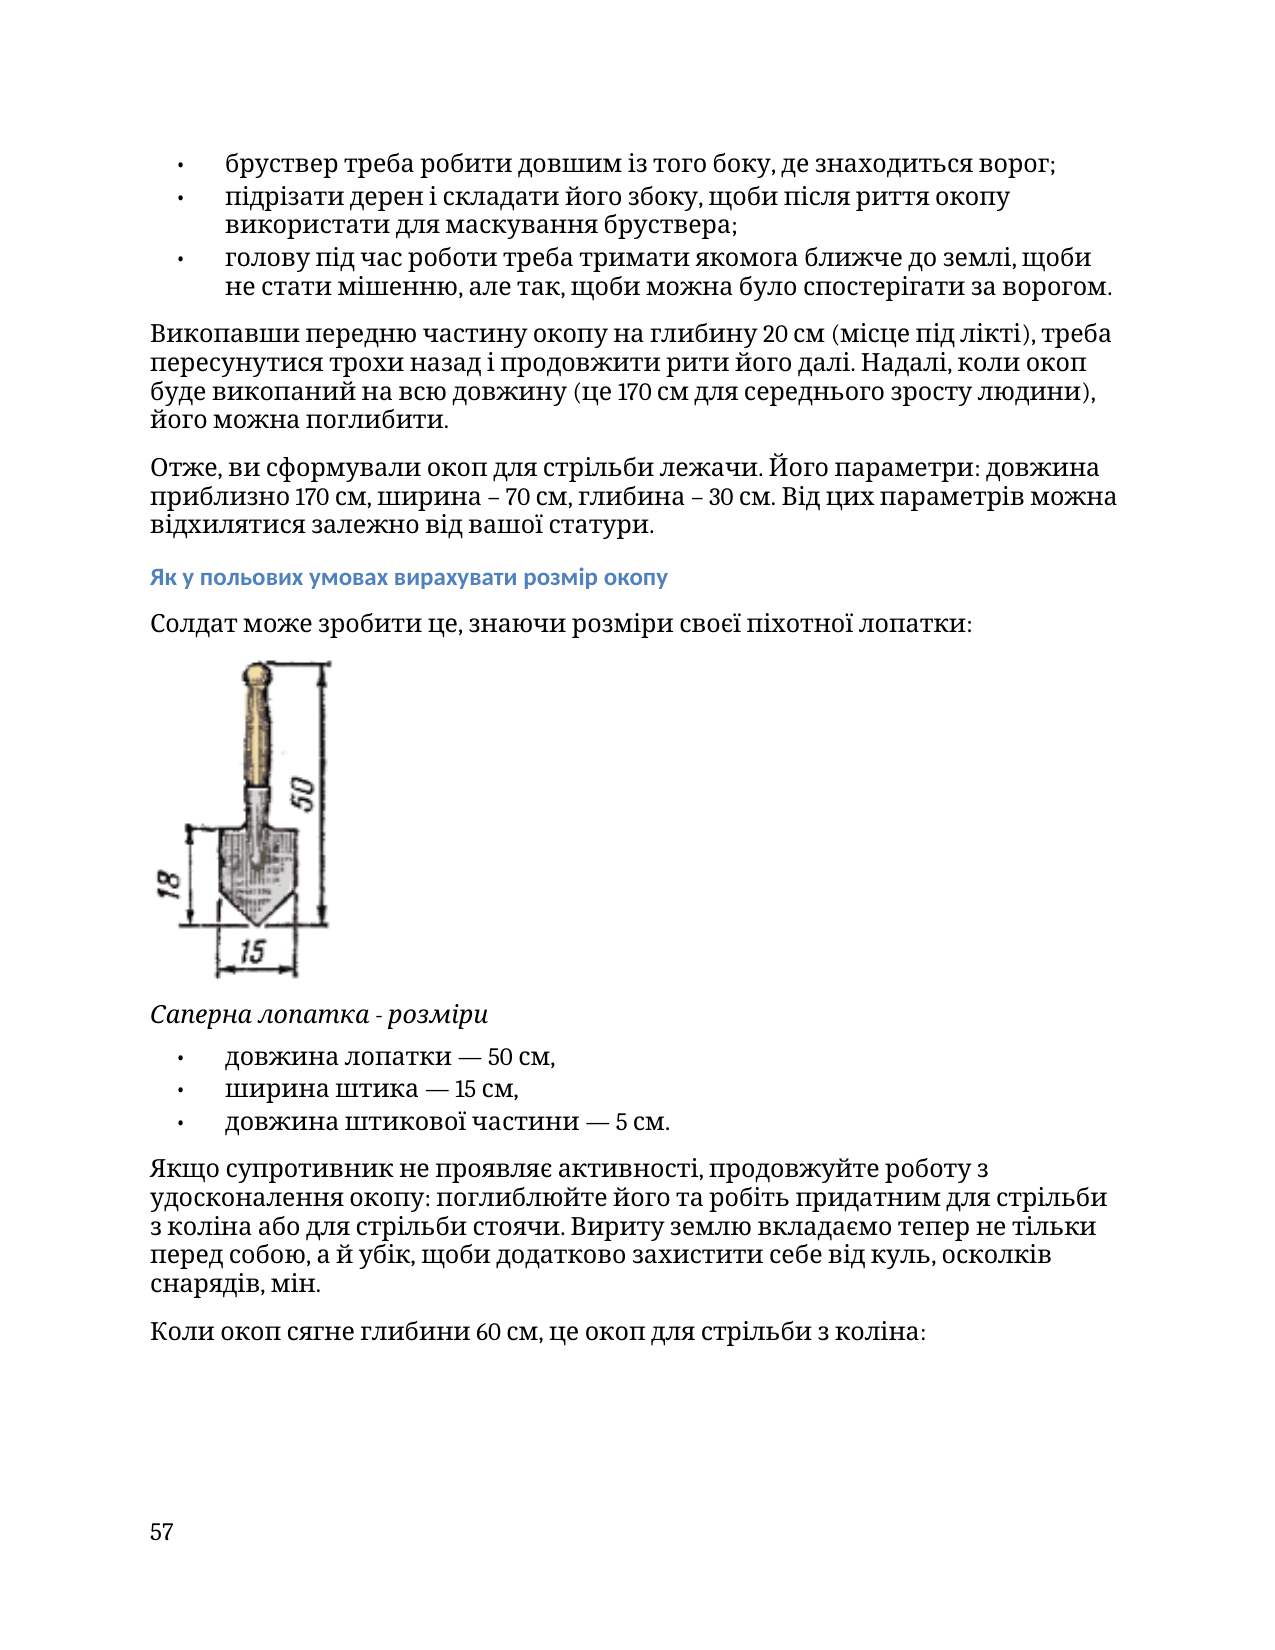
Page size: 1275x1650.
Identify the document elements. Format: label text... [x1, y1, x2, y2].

list ширина штика — 15 см, [175, 1075, 1125, 1104]
text Викопавши передню частину окопу на глибину 20 см (місце під лікті), треба пересунутися трохи назад і продовжити рити його далі. Надалі, коли окоп буде викопаний на всю довжину (це 170 см для середнього зросту людини), його можна поглибити. [150, 320, 1125, 435]
list підрізати дерен і складати його збоку, щоби після риття окопу використати для маскування бруствера; [175, 182, 1125, 240]
text Отже, ви сформували окоп для стрільби лежачи. Його параметри: довжина приблизно 170 см, ширина – 70 см, глибина – 30 см. Від цих параметрів можна відхилятися залежно від вашої статури. [150, 454, 1125, 540]
list бруствер треба робити довшим із того боку, де знаходиться ворог; [175, 150, 1125, 179]
list довжина штикової частини — 5 см. [175, 1108, 1125, 1136]
text Саперна лопатка - розміри [150, 1001, 1125, 1030]
picture [150, 657, 334, 981]
text Солдат може зробити це, знаючи розміри своєї піхотної лопатки: [150, 610, 1125, 639]
subtitle Як у польових умовах вирахувати розмір окопу [150, 561, 1125, 591]
text Якщо супротивник не проявляє активності, продовжуйте роботу з удосконалення окопу: поглиблюйте його та робіть придатним для стрільби з коліна або для стрільби стоячи. Вириту землю вкладаємо тепер не тільки перед собою, а й убік, щоби додатково захистити себе від куль, осколків снарядів, мін. [150, 1155, 1125, 1299]
list голову під час роботи треба тримати якомога ближче до землі, щоби не стати мішенню, але так, щоби можна було спостерігати за ворогом. [175, 244, 1125, 301]
text Коли окоп сягне глибини 60 см, це окоп для стрільби з коліна: [150, 1318, 1125, 1346]
list довжина лопатки — 50 см, [175, 1043, 1125, 1071]
